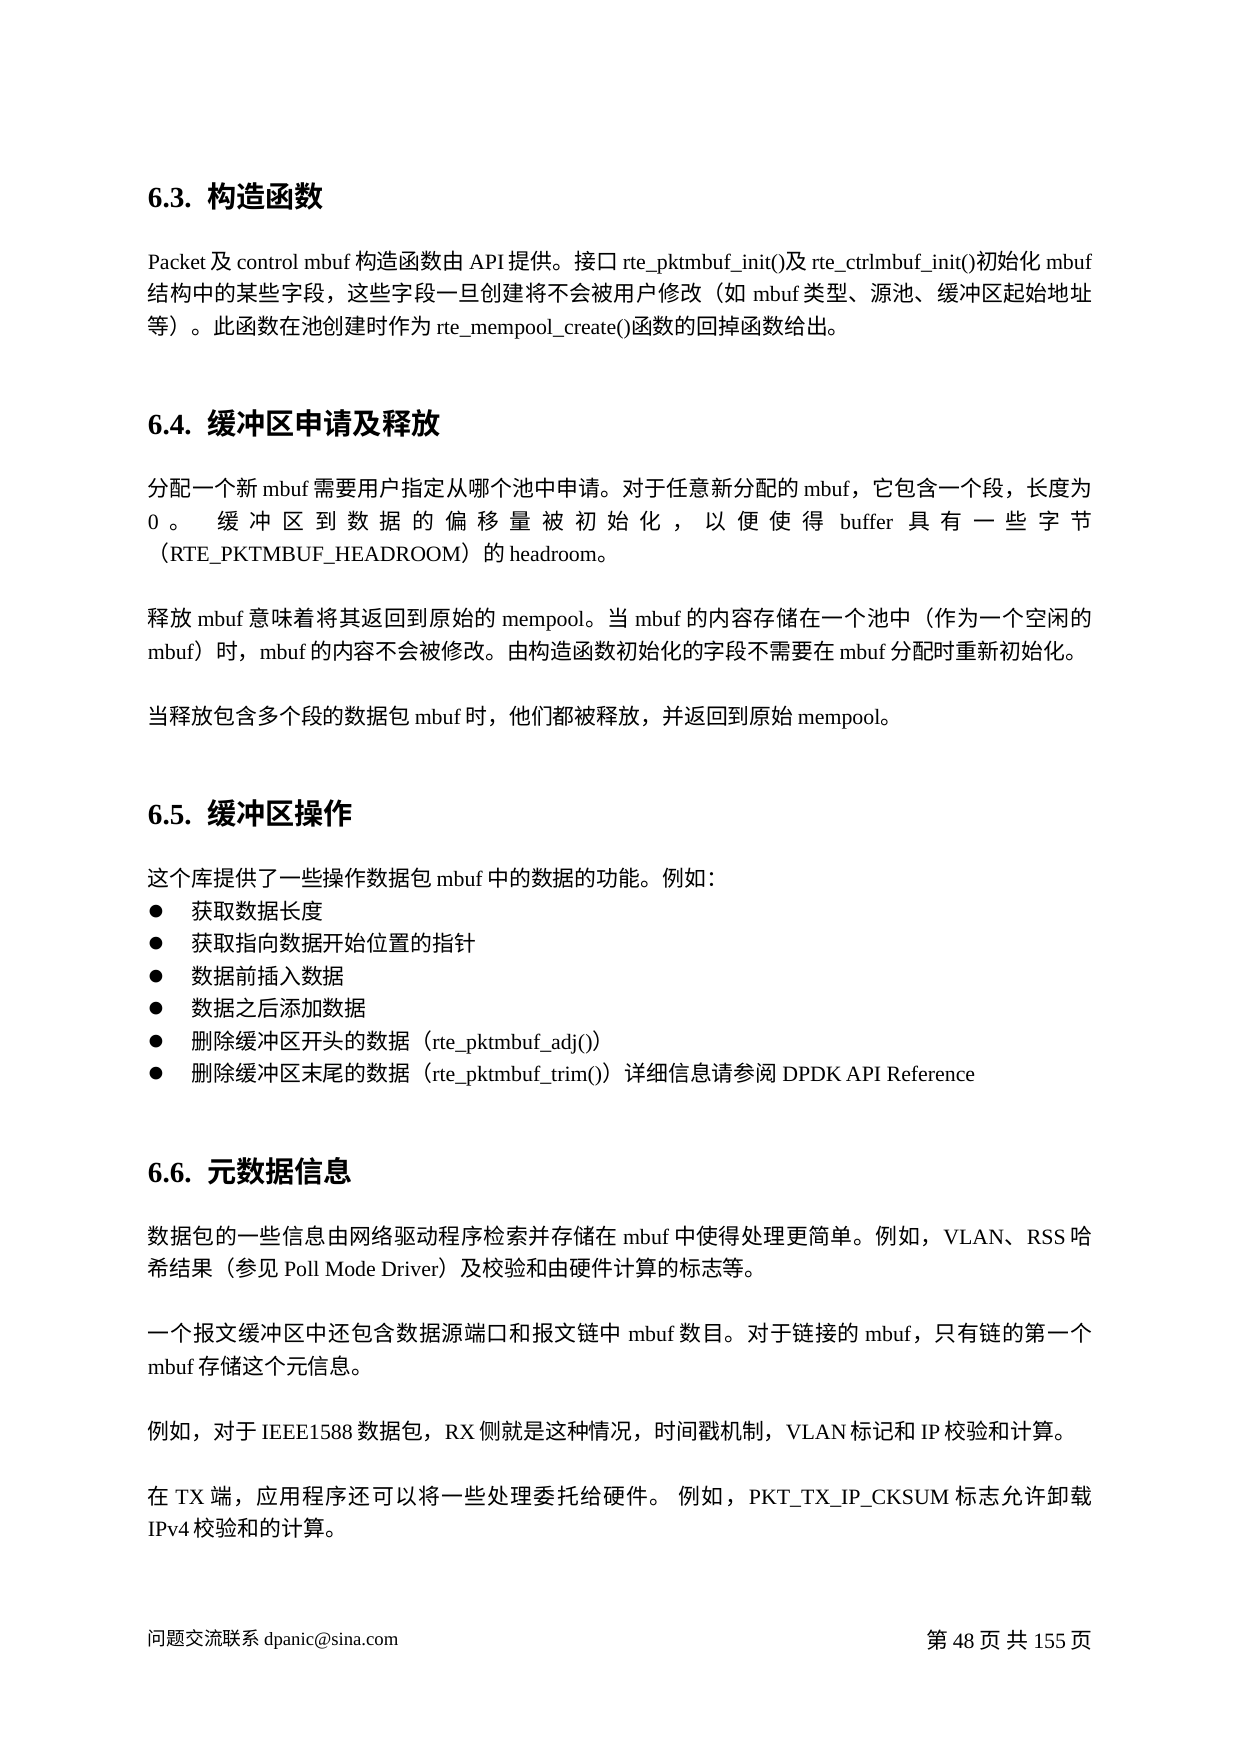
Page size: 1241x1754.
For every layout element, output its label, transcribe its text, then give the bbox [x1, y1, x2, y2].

list 获取数据长度 [148, 893, 1092, 926]
text Packet及control mbuf构造函数由API提供。接口rte_pktmbuf_init()及rte_ctrlmbuf_init()初始化mbuf结构中的某些字段，这些字段一旦创建将不会被用户修改（如mbuf类型、源池、缓冲区起始地址等）。此函数在池创建时作为rte_mempool_create()函数的回掉函数给出。 [148, 243, 1092, 341]
text 分配一个新mbuf需要用户指定从哪个池中申请。对于任意新分配的mbuf，它包含一个段，长度为0。 缓冲区到数据的偏移量被初始化，以便使得buffer具有一些字节（RTE_PKTMBUF_HEADROOM）的headroom。 [148, 471, 1092, 568]
list 获取指向数据开始位置的指针 [148, 926, 1092, 958]
list 数据之后添加数据 [148, 991, 1092, 1023]
list 删除缓冲区末尾的数据（rte_pktmbuf_trim()）详细信息请参阅 DPDK API Reference [148, 1056, 1092, 1088]
subtitle 构造函数 [148, 162, 1092, 227]
subtitle 缓冲区操作 [148, 779, 1092, 844]
text 释放mbuf意味着将其返回到原始的mempool。当mbuf的内容存储在一个池中（作为一个空闲的mbuf）时，mbuf的内容不会被修改。由构造函数初始化的字段不需要在mbuf分配时重新初始化。 [148, 601, 1092, 666]
text 数据包的一些信息由网络驱动程序检索并存储在mbuf中使得处理更简单。例如，VLAN、RSS哈希结果（参见 Poll Mode Driver）及校验和由硬件计算的标志等。 [148, 1218, 1092, 1283]
text 例如，对于IEEE1588数据包，RX侧就是这种情况，时间戳机制，VLAN标记和IP校验和计算。 [148, 1413, 1092, 1446]
list 数据前插入数据 [148, 958, 1092, 991]
text 在TX端，应用程序还可以将一些处理委托给硬件。 例如，PKT_TX_IP_CKSUM标志允许卸载IPv4校验和的计算。 [148, 1478, 1092, 1543]
text 当释放包含多个段的数据包mbuf时，他们都被释放，并返回到原始mempool。 [148, 698, 1092, 731]
subtitle 元数据信息 [148, 1137, 1092, 1202]
subtitle 缓冲区申请及释放 [148, 389, 1092, 454]
list 删除缓冲区开头的数据（rte_pktmbuf_adj()） [148, 1023, 1092, 1056]
text 一个报文缓冲区中还包含数据源端口和报文链中mbuf数目。对于链接的mbuf，只有链的第一个mbuf存储这个元信息。 [148, 1316, 1092, 1381]
text 这个库提供了一些操作数据包mbuf中的数据的功能。例如： [148, 861, 1092, 893]
